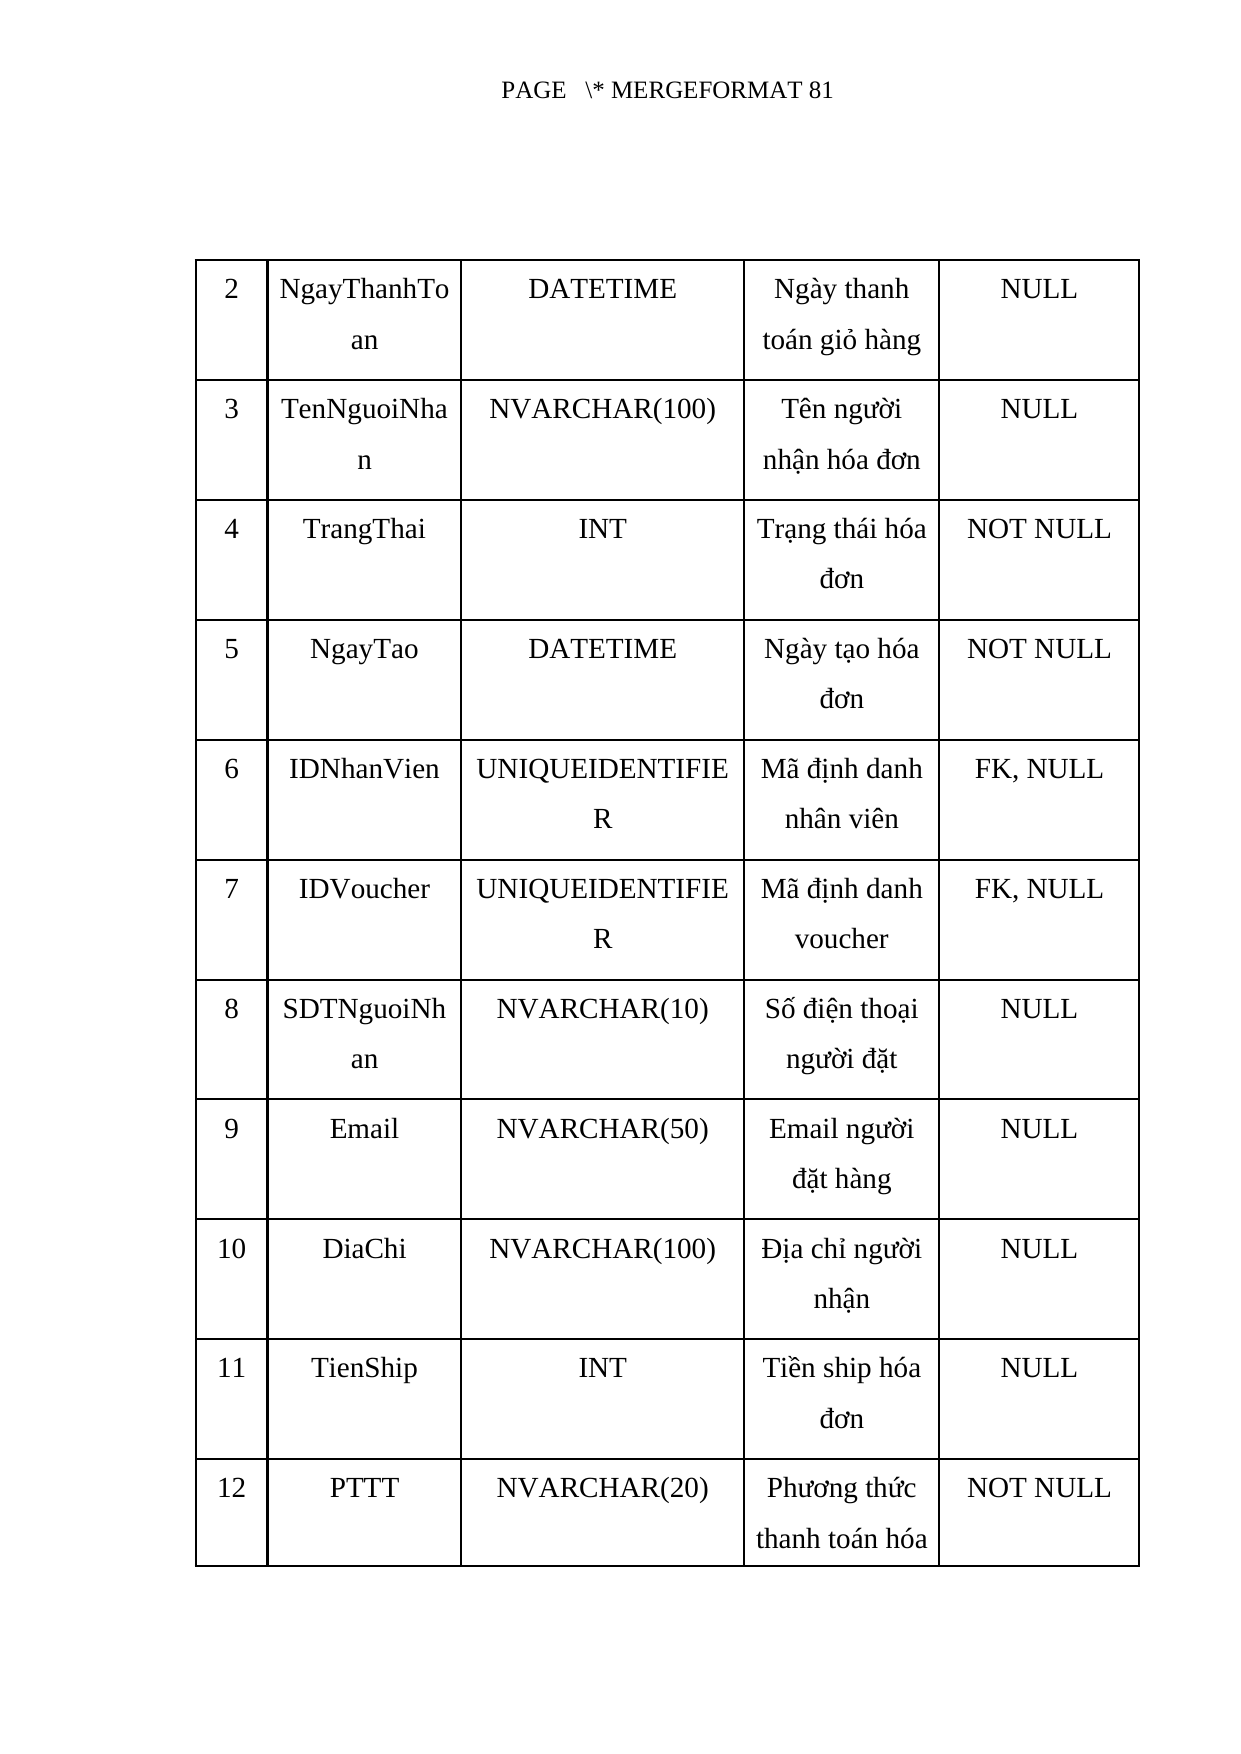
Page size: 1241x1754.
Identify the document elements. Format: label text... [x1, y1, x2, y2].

table_cell 11 [197, 1340, 266, 1458]
table_cell DATETIME [462, 261, 743, 379]
table_cell 10 [197, 1220, 266, 1338]
table_cell DiaChi [269, 1220, 460, 1338]
table_cell NVARCHAR(50) [462, 1100, 743, 1218]
table_cell 7 [197, 861, 266, 978]
table_cell DATETIME [462, 621, 743, 739]
table_cell TienShip [269, 1340, 460, 1458]
table_cell Ngày tạo hóa đơn [745, 621, 938, 739]
table_cell FK, NULL [940, 741, 1138, 858]
table_cell NVARCHAR(20) [462, 1460, 743, 1565]
table_cell NULL [940, 1100, 1138, 1218]
table_cell Số điện thoại người đặt [745, 981, 938, 1098]
table_cell 6 [197, 741, 266, 858]
table_cell Địa chỉ người nhận [745, 1220, 938, 1338]
table_cell 9 [197, 1100, 266, 1218]
table_cell 3 [197, 381, 266, 499]
table_cell INT [462, 1340, 743, 1458]
table_cell Email người đặt hàng [745, 1100, 938, 1218]
table_cell INT [462, 501, 743, 619]
table_cell Mã định danh nhân viên [745, 741, 938, 858]
table_cell 4 [197, 501, 266, 619]
table_cell NOT NULL [940, 621, 1138, 739]
table_cell NVARCHAR(100) [462, 381, 743, 499]
table_cell NVARCHAR(100) [462, 1220, 743, 1338]
table_cell NULL [940, 981, 1138, 1098]
table_cell PTTT [269, 1460, 460, 1565]
table_cell NOT NULL [940, 501, 1138, 619]
table_cell NULL [940, 381, 1138, 499]
table_cell TenNguoiNhan [269, 381, 460, 499]
table_cell 2 [197, 261, 266, 379]
table_cell Mã định danh voucher [745, 861, 938, 978]
table_cell NgayTao [269, 621, 460, 739]
table_cell NULL [940, 1220, 1138, 1338]
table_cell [745, 1460, 938, 1565]
table_cell IDNhanVien [269, 741, 460, 858]
table_cell UNIQUEIDENTIFIER [462, 861, 743, 978]
table_cell NVARCHAR(10) [462, 981, 743, 1098]
table_cell NULL [940, 261, 1138, 379]
table_cell NOT NULL [940, 1460, 1138, 1565]
table_cell Tiền ship hóa đơn [745, 1340, 938, 1458]
table_cell 8 [197, 981, 266, 1098]
table_cell TrangThai [269, 501, 460, 619]
table_cell FK, NULL [940, 861, 1138, 978]
table_cell 12 [197, 1460, 266, 1565]
table_cell SDTNguoiNhan [269, 981, 460, 1098]
table_cell Trạng thái hóa đơn [745, 501, 938, 619]
table_cell IDVoucher [269, 861, 460, 978]
table_cell UNIQUEIDENTIFIER [462, 741, 743, 858]
table_cell Tên người nhận hóa đơn [745, 381, 938, 499]
table_cell 5 [197, 621, 266, 739]
table_cell Ngày thanh toán giỏ hàng [745, 261, 938, 379]
table_cell NULL [940, 1340, 1138, 1458]
table_cell Email [269, 1100, 460, 1218]
table_cell NgayThanhToan [269, 261, 460, 379]
